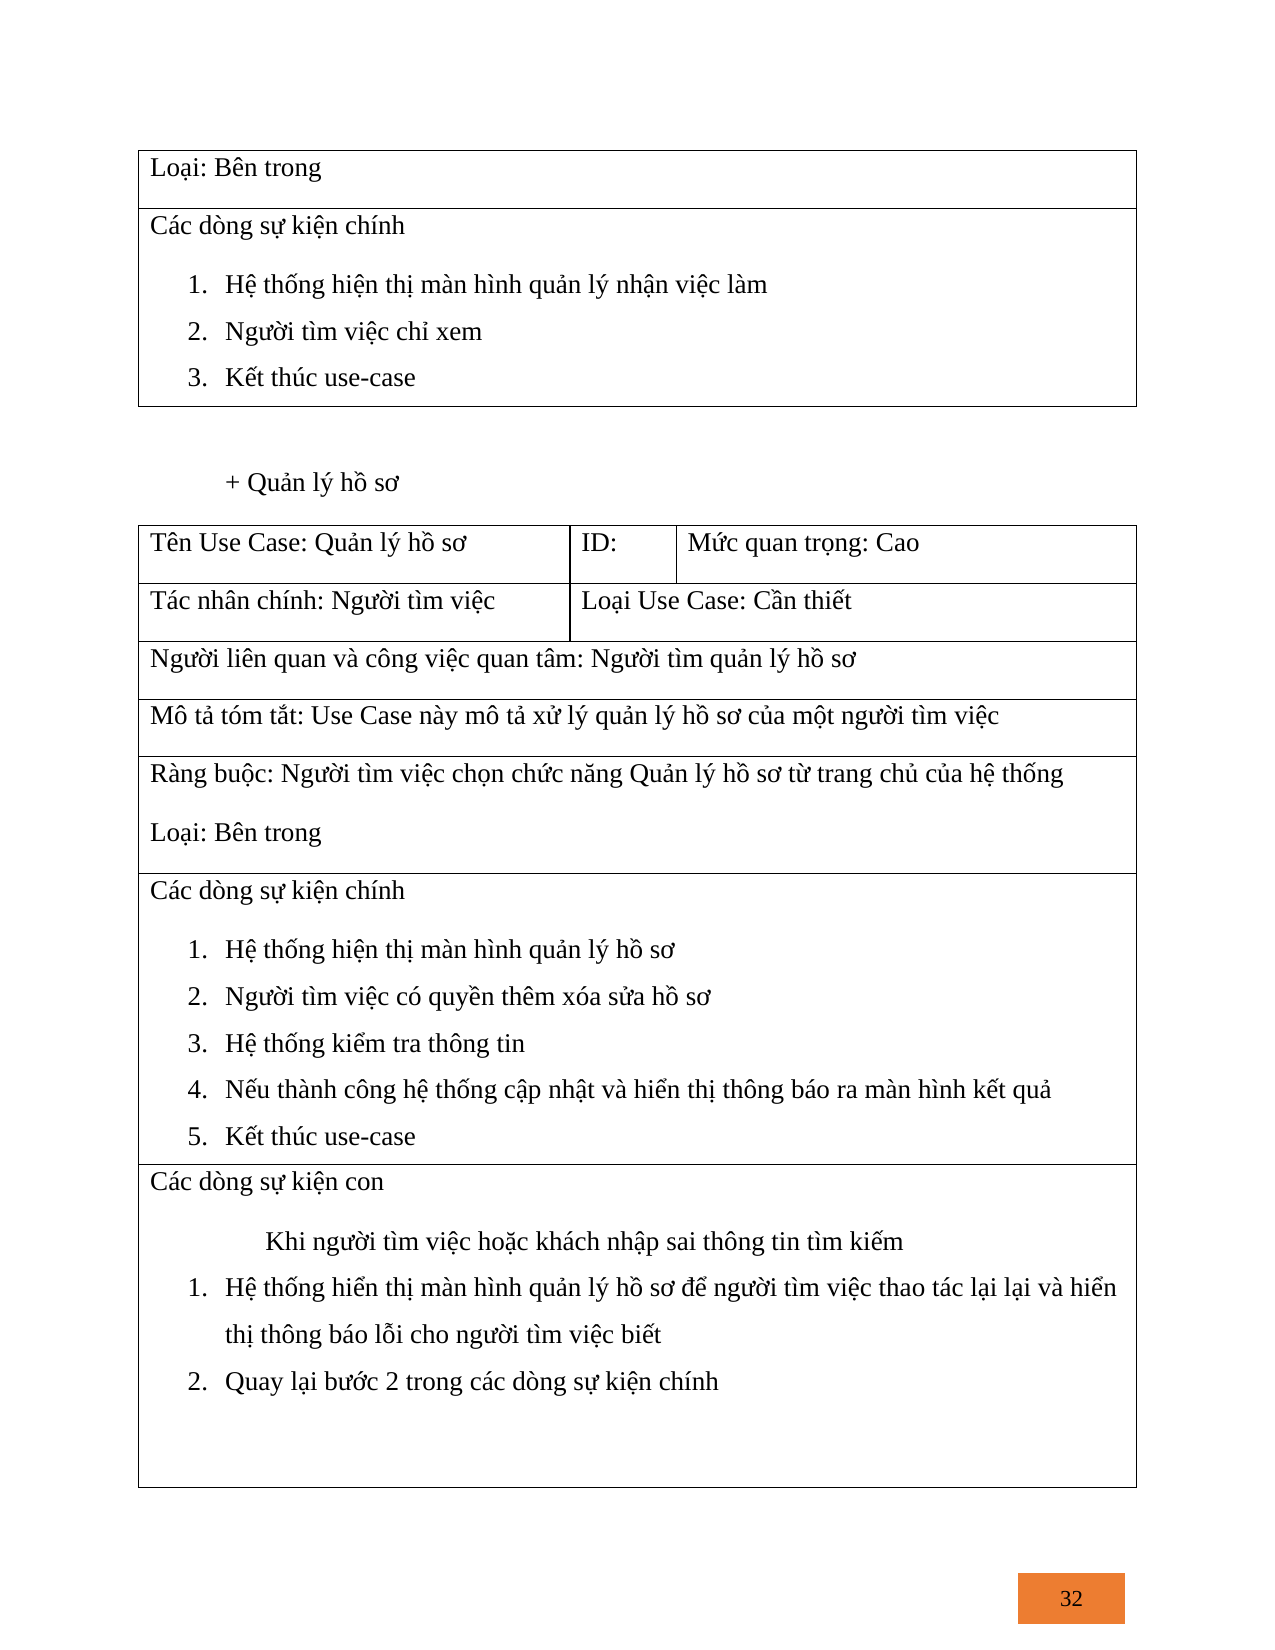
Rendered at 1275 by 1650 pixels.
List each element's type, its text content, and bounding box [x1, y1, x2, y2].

table_header ID: [571, 526, 676, 583]
table_cell Các dòng sự kiện chính Hệ thống hiện thị màn hình quản lý nhận việc làm Người tìm việc chỉ xem Kết thúc use-case [139, 209, 1136, 406]
table_cell Tác nhân chính: Người tìm việc [139, 584, 569, 641]
table_cell Loại Use Case: Cần thiết [571, 584, 1136, 641]
table_header Tên Use Case: Quản lý hồ sơ [139, 526, 569, 583]
table_cell Ràng buộc: Người tìm việc chọn chức năng Quản lý hồ sơ từ trang chủ của hệ thống Loại: Bên trong [139, 757, 1136, 873]
table_cell Mô tả tóm tắt: Use Case này mô tả xử lý quản lý hồ sơ của một người tìm việc [139, 700, 1136, 756]
table_cell Người liên quan và công việc quan tâm: Người tìm quản lý hồ sơ [139, 642, 1136, 698]
text + Quản lý hồ sơ [150, 466, 1125, 497]
table_cell Các dòng sự kiện con Khi người tìm việc hoặc khách nhập sai thông tin tìm kiếm Hệ thống hiển thị màn hình quản lý hồ sơ để người tìm việc thao tác lại lại và hiển thị thông báo lỗi cho người tìm việc biết Quay lại bước 2 trong các dòng sự kiện chính [139, 1165, 1136, 1487]
table_cell Các dòng sự kiện chính Hệ thống hiện thị màn hình quản lý hồ sơ Người tìm việc có quyền thêm xóa sửa hồ sơ Hệ thống kiểm tra thông tin Nếu thành công hệ thống cập nhật và hiển thị thông báo ra màn hình kết quả Kết thúc use-case [139, 874, 1136, 1164]
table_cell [139, 151, 1136, 208]
table_header Mức quan trọng: Cao [677, 526, 1136, 583]
